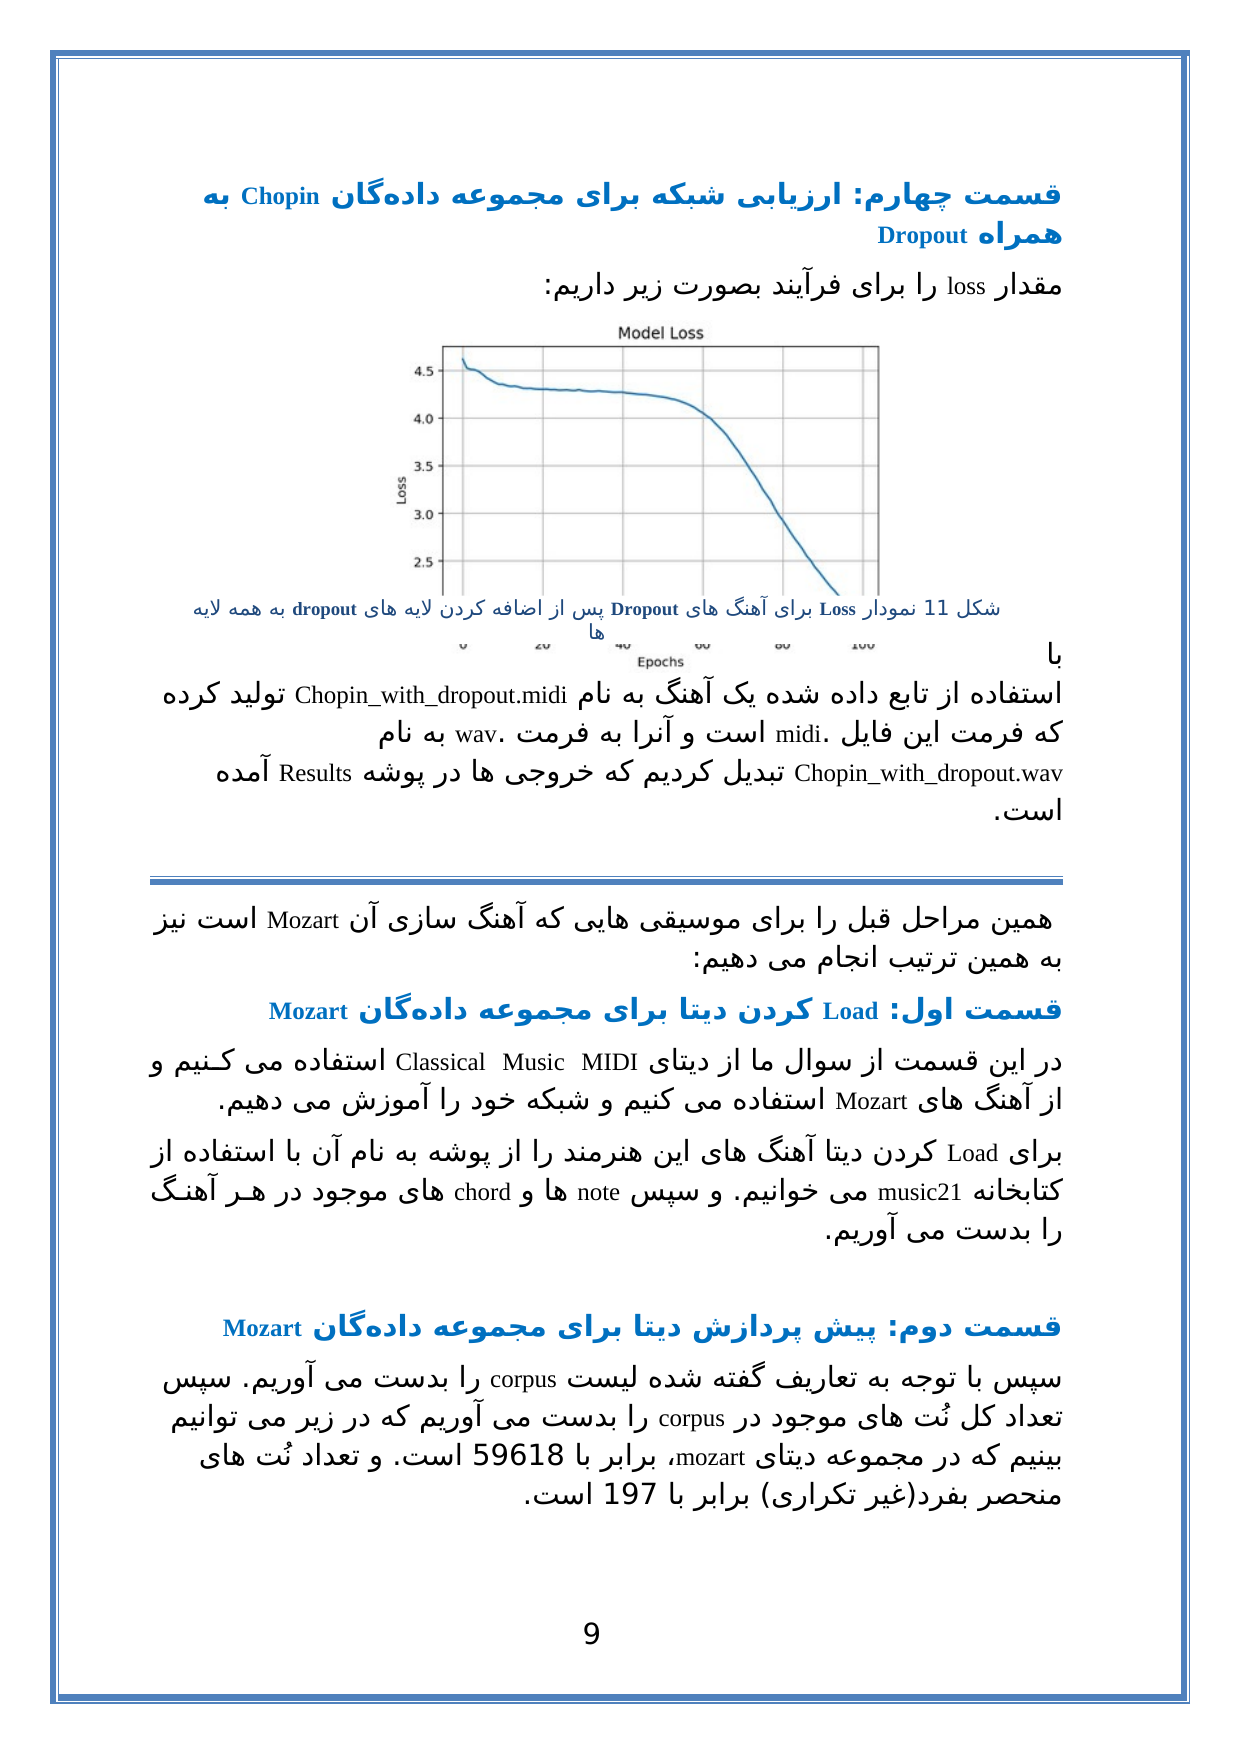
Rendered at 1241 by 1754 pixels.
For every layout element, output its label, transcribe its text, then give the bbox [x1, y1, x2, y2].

picture [389, 320, 880, 595]
text با استفاده از تابع داده شده یک آهنگ به نام Chopin_with_dropout.midi تولید کرده که فرمت این فایل .midi است و آنرا به فرمت .wav به نام Chopin_with_dropout.wav تبدیل کردیم که خروجی ها در پوشه Results آمده است. [150, 638, 1063, 827]
text همین مراحل قبل را برای موسیقی هایی که آهنگ سازی آن Mozart است نیز به همین ترتیب انجام می دهیم: [150, 902, 1063, 975]
text مقدار loss را برای فرآیند بصورت زیر داریم: [150, 267, 1063, 301]
text قسمت اول: Load کردن دیتا برای مجموعه داده‌گان Mozart [150, 992, 1063, 1026]
text در این قسمت از سوال ما از دیتای Classical Music MIDI استفاده می کنیم و از آهنگ های Mozart استفاده می کنیم و شبکه خود را آموزش می دهیم. [150, 1044, 1063, 1117]
text قسمت دوم: پیش پردازش دیتا برای مجموعه داده‌گان Mozart [150, 1309, 1063, 1343]
picture [389, 644, 880, 673]
text سپس با توجه به تعاریف گفته شده لیست corpus را بدست می آوریم. سپس تعداد کل نُت های موجود در corpus را بدست می آوریم که در زیر می توانیم بینیم که در مجموعه دیتای mozart، برابر با 59618 است. و تعداد نُت های منحصر بفرد(غیر تکراری) برابر با 197 است. [150, 1361, 1063, 1511]
text قسمت چهارم: ارزیابی شبکه برای مجموعه داده‌گان Chopin به همراه Dropout [150, 177, 1063, 250]
text برای Load کردن دیتا آهنگ های این هنرمند را از پوشه به نام آن با استفاده از کتابخانه music21 می خوانیم. و سپس note ها و chord های موجود در هر آهنگ را بدست می آوریم. [150, 1134, 1063, 1246]
